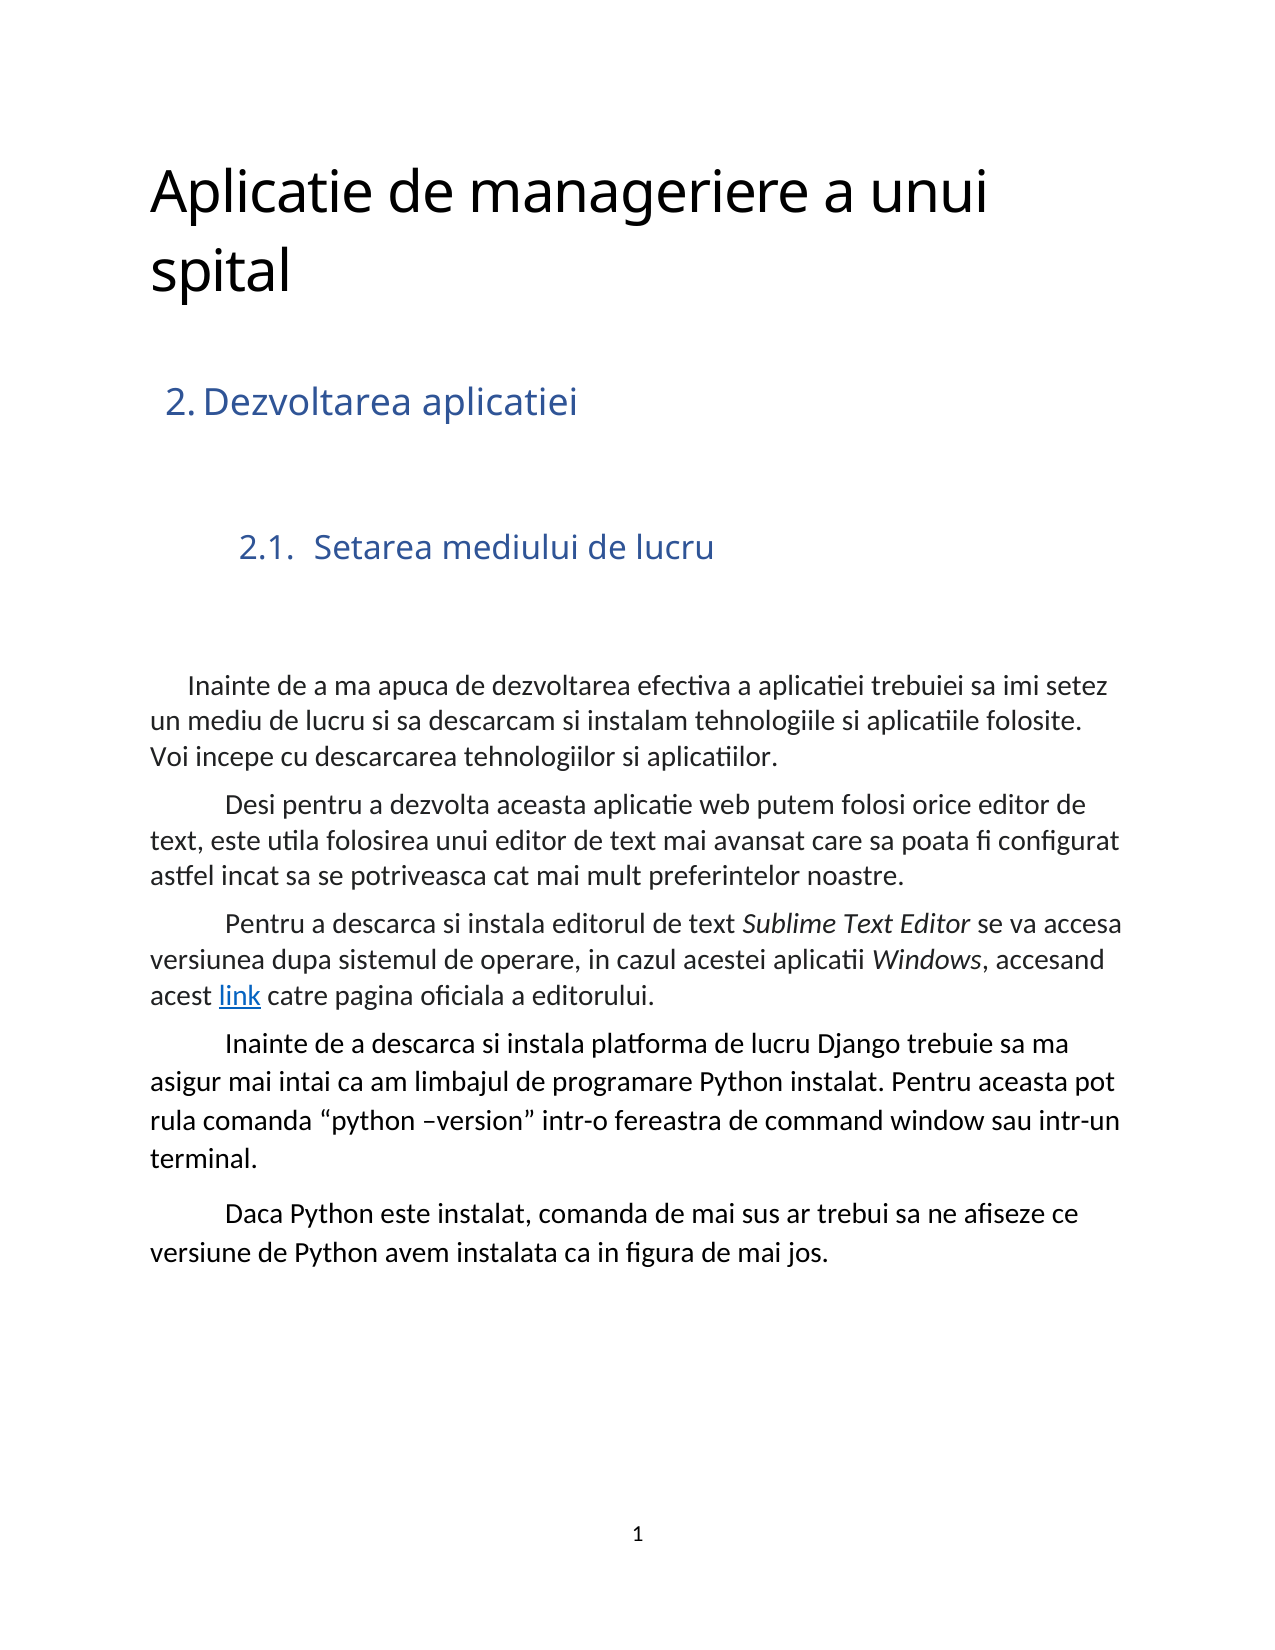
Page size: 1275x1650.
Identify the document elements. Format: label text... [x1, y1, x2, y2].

text Daca Python este instalat, comanda de mai sus ar trebui sa ne afiseze ce versiune de Python avem instalata ca in figura de mai jos. [150, 1195, 1125, 1269]
subtitle Dezvoltarea aplicatiei [165, 375, 1125, 426]
text Pentru a descarca si instala editorul de text Sublime Text Editor se va accesa versiunea dupa sistemul de operare, in cazul acestei aplicatii Windows, accesand acest link catre pagina oficiala a editorului. [150, 906, 1125, 1012]
subtitle Setarea mediului de lucru [239, 524, 1125, 569]
text Desi pentru a dezvolta aceasta aplicatie web putem folosi orice editor de text, este utila folosirea unui editor de text mai avansat care sa poata fi configurat astfel incat sa se potriveasca cat mai mult preferintelor noastre. [150, 786, 1125, 893]
text Inainte de a descarca si instala platforma de lucru Django trebuie sa ma asigur mai intai ca am limbajul de programare Python instalat. Pentru aceasta pot rula comanda “python –version” intr-o fereastra de command window sau intr-un terminal. [150, 1025, 1125, 1176]
text Inainte de a ma apuca de dezvoltarea efectiva a aplicatiei trebuiei sa imi setez un mediu de lucru si sa descarcam si instalam tehnologiile si aplicatiile folosite. Voi incepe cu descarcarea tehnologiilor si aplicatiilor. [150, 667, 1125, 774]
title Aplicatie de manageriere a unui spital [150, 150, 1125, 309]
